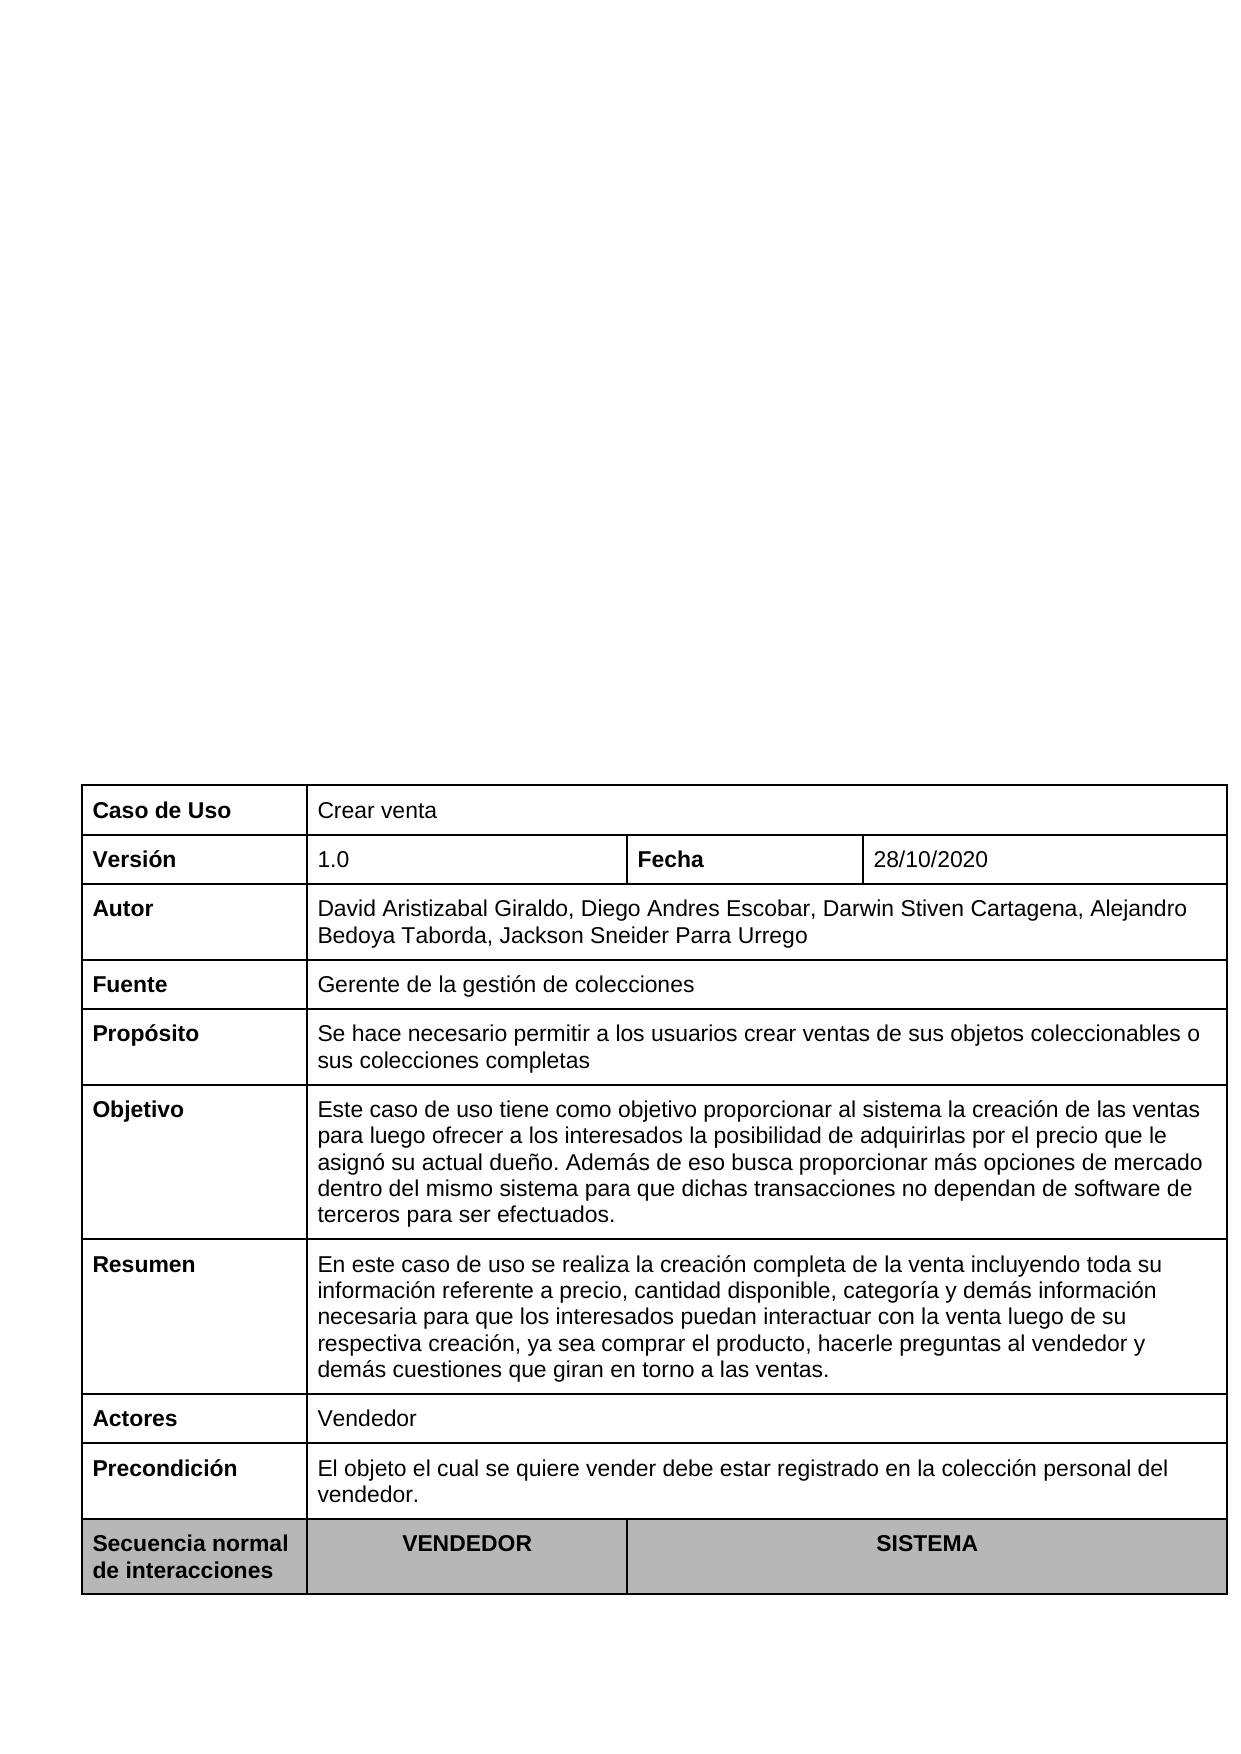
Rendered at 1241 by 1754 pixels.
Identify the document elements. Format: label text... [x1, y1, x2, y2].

table_cell Objetivo [83, 1086, 306, 1238]
table_cell Actores [83, 1395, 306, 1442]
table_cell Vendedor [308, 1395, 1226, 1442]
table_cell Fuente [83, 961, 306, 1008]
table_cell Gerente de la gestión de colecciones [308, 961, 1226, 1008]
table_header Caso de Uso [83, 786, 306, 834]
table_header Crear venta [308, 786, 1226, 834]
table_cell Resumen [83, 1240, 306, 1393]
table_cell El objeto el cual se quiere vender debe estar registrado en la colección personal del vendedor. [308, 1444, 1226, 1518]
table_cell Propósito [83, 1010, 306, 1083]
table_cell 28/10/2020 [864, 836, 1226, 883]
table_cell 1.0 [308, 836, 626, 883]
table_cell Secuencia normal de interacciones [83, 1520, 306, 1593]
table_cell En este caso de uso se realiza la creación completa de la venta incluyendo toda su información referente a precio, cantidad disponible, categoría y demás información necesaria para que los interesados puedan interactuar con la venta luego de su respectiva creación, ya sea comprar el producto, hacerle preguntas al vendedor y demás cuestiones que giran en torno a las ventas. [308, 1240, 1226, 1393]
table_cell Se hace necesario permitir a los usuarios crear ventas de sus objetos coleccionables o sus colecciones completas [308, 1010, 1226, 1083]
table_cell SISTEMA [628, 1520, 1226, 1593]
table_cell Este caso de uso tiene como objetivo proporcionar al sistema la creación de las ventas para luego ofrecer a los interesados la posibilidad de adquirirlas por el precio que le asignó su actual dueño. Además de eso busca proporcionar más opciones de mercado dentro del mismo sistema para que dichas transacciones no dependan de software de terceros para ser efectuados. [308, 1086, 1226, 1238]
table_cell Fecha [628, 836, 862, 883]
table_cell Versión [83, 836, 306, 883]
table_cell Autor [83, 885, 306, 958]
table_cell Precondición [83, 1444, 306, 1518]
table_cell VENDEDOR [308, 1520, 626, 1593]
table_cell David Aristizabal Giraldo, Diego Andres Escobar, Darwin Stiven Cartagena, Alejandro Bedoya Taborda, Jackson Sneider Parra Urrego [308, 885, 1226, 958]
